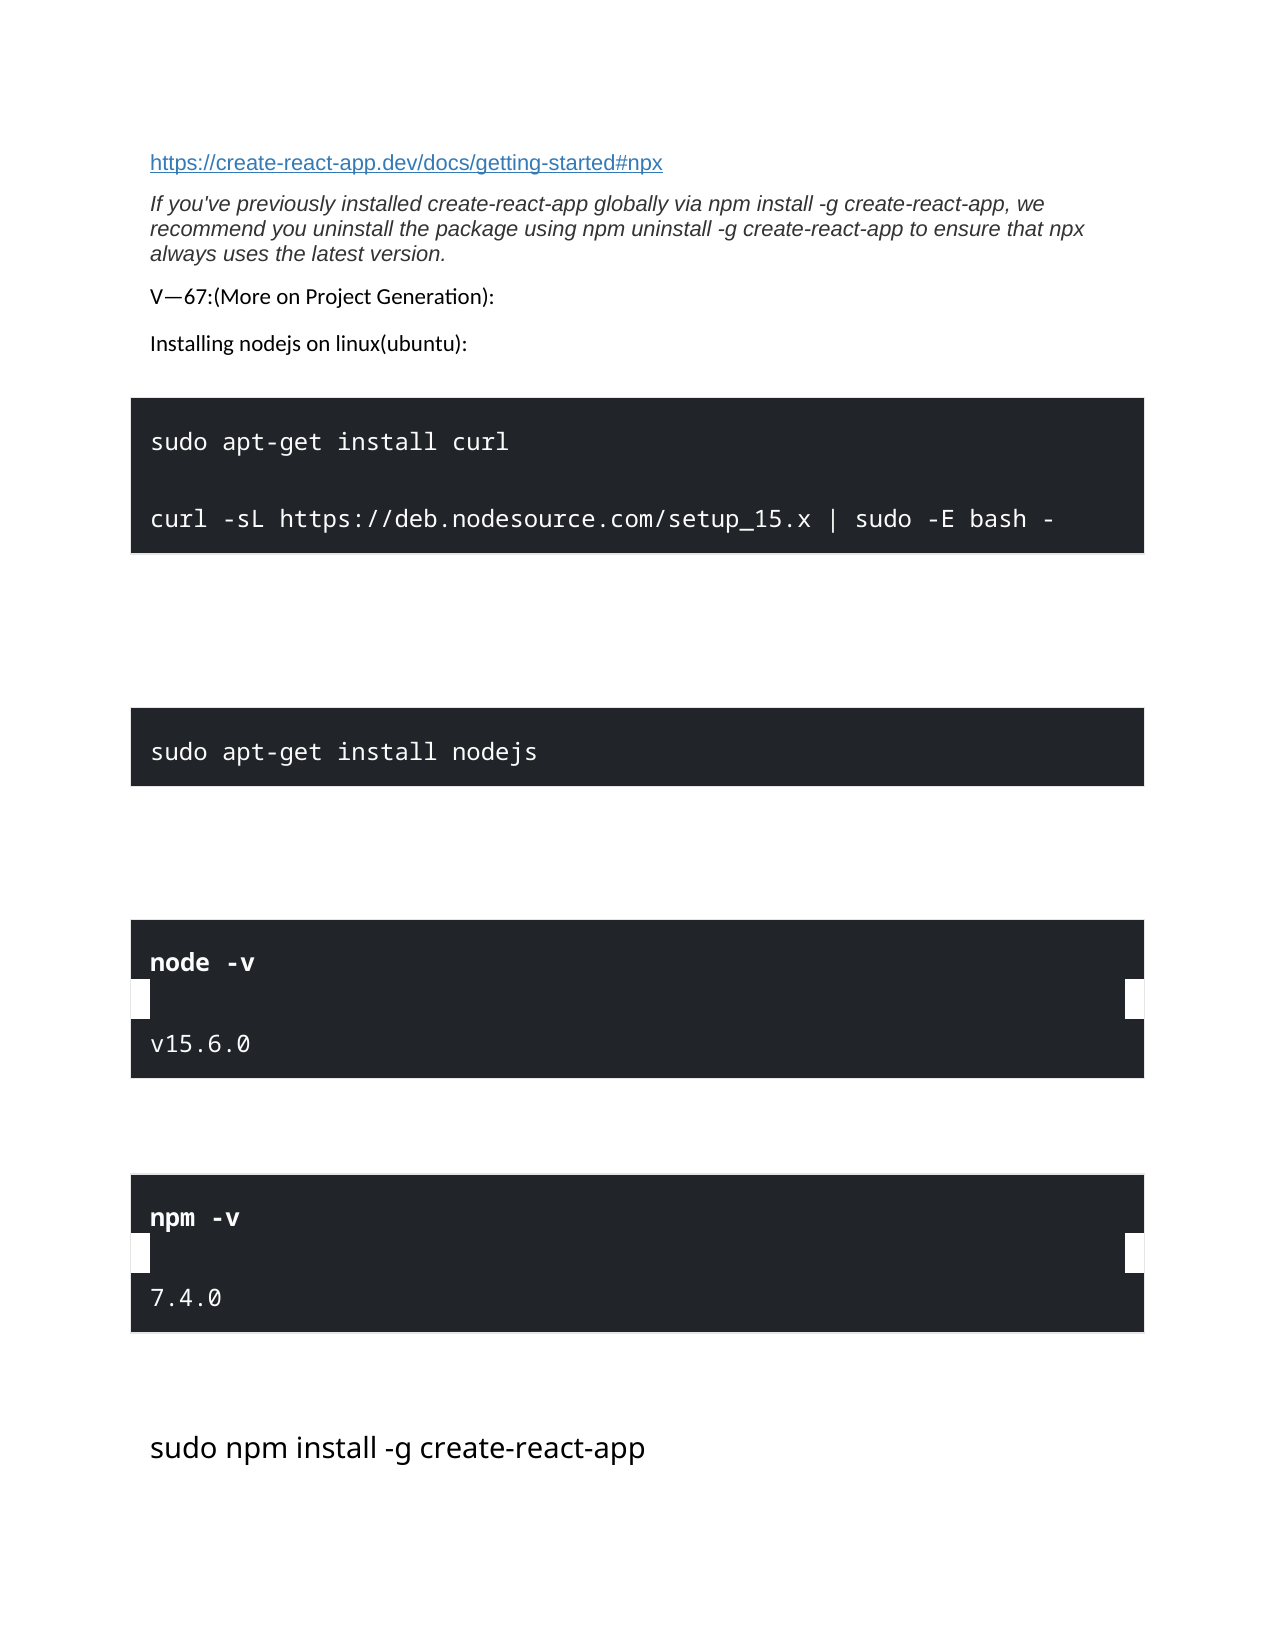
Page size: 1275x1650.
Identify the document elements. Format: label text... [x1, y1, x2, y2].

text sudo apt-get install nodejs [131, 708, 1144, 786]
text sudo npm install -g create-react-app [150, 1427, 1125, 1467]
text https://create-react-app.dev/docs/getting-started#npx [150, 150, 1125, 175]
text Installing nodejs on linux(ubuntu): [150, 329, 1125, 357]
text sudo apt-get install curl [131, 398, 1144, 457]
text npm -v [131, 1175, 1144, 1233]
text V—67:(More on Project Generation): [150, 282, 1125, 310]
text 7.4.0 [131, 1253, 1144, 1332]
text node -v [131, 920, 1144, 979]
text v15.6.0 [131, 999, 1144, 1078]
text curl -sL https://deb.nodesource.com/setup_15.x | sudo -E bash - [131, 474, 1144, 553]
text If you've previously installed create-react-app globally via npm install -g create-react-app, we recommend you uninstall the package using npm uninstall -g create-react-app to ensure that npx always uses the latest version. [150, 191, 1125, 266]
